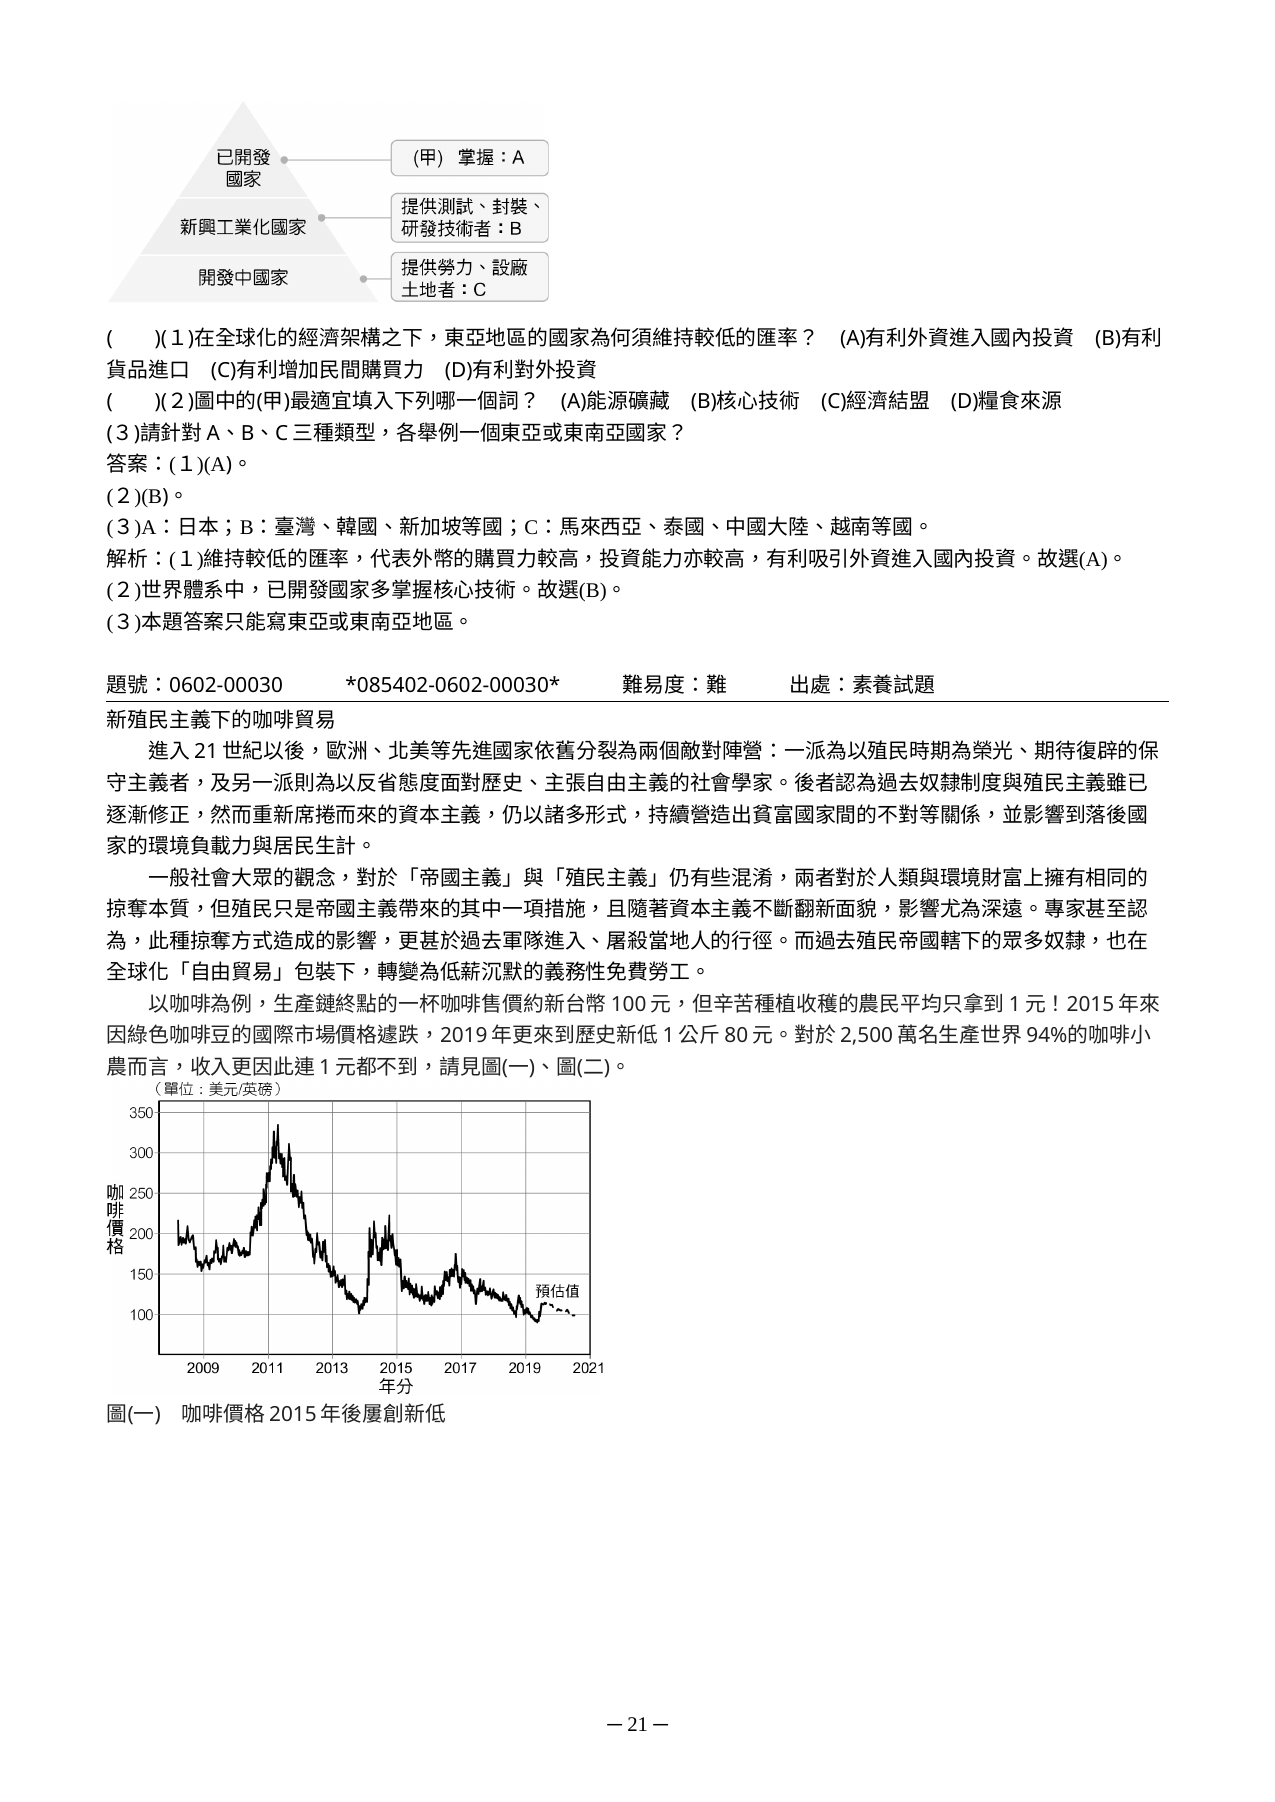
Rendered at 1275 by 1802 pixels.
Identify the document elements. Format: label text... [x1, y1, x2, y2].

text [106, 987, 1169, 1428]
picture [106, 1081, 605, 1396]
picture [106, 99, 549, 303]
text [106, 100, 1169, 447]
text 解析：(１)維持較低的匯率，代表外幣的購買力較高，投資能力亦較高，有利吸引外資進入國內投資。故選(A)。 (２)世界體系中，已開發國家多掌握核心技術。故選(B)。 (３)本題答案只能寫東亞或東南亞地區。 [106, 542, 1169, 636]
text 題號：0602-00030 *085402-0602-00030* 難易度：難 出處：素養試題 [106, 668, 1169, 701]
text 新殖民主義下的咖啡貿易 進入21世紀以後，歐洲、北美等先進國家依舊分裂為兩個敵對陣營：一派為以殖民時期為榮光、期待復辟的保守主義者，及另一派則為以反省態度面對歷史、主張自由主義的社會學家。後者認為過去奴隸制度與殖民主義雖已逐漸修正，然而重新席捲而來的資本主義，仍以諸多形式，持續營造出貧富國家間的不對等關係，並影響到落後國家的環境負載力與居民生計。 一般社會大眾的觀念，對於「帝國主義」與「殖民主義」仍有些混淆，兩者對於人類與環境財富上擁有相同的掠奪本質，但殖民只是帝國主義帶來的其中一項措施，且隨著資本主義不斷翻新面貌，影響尤為深遠。專家甚至認為，此種掠奪方式造成的影響，更甚於過去軍隊進入、屠殺當地人的行徑。而過去殖民帝國轄下的眾多奴隸，也在全球化「自由貿易」包裝下，轉變為低薪沉默的義務性免費勞工。 [106, 702, 1169, 987]
text 答案：(１)(A)。 (２)(B)。 (３)A：日本；B：臺灣、韓國、新加坡等國；C：馬來西亞、泰國、中國大陸、越南等國。 [106, 447, 1169, 542]
